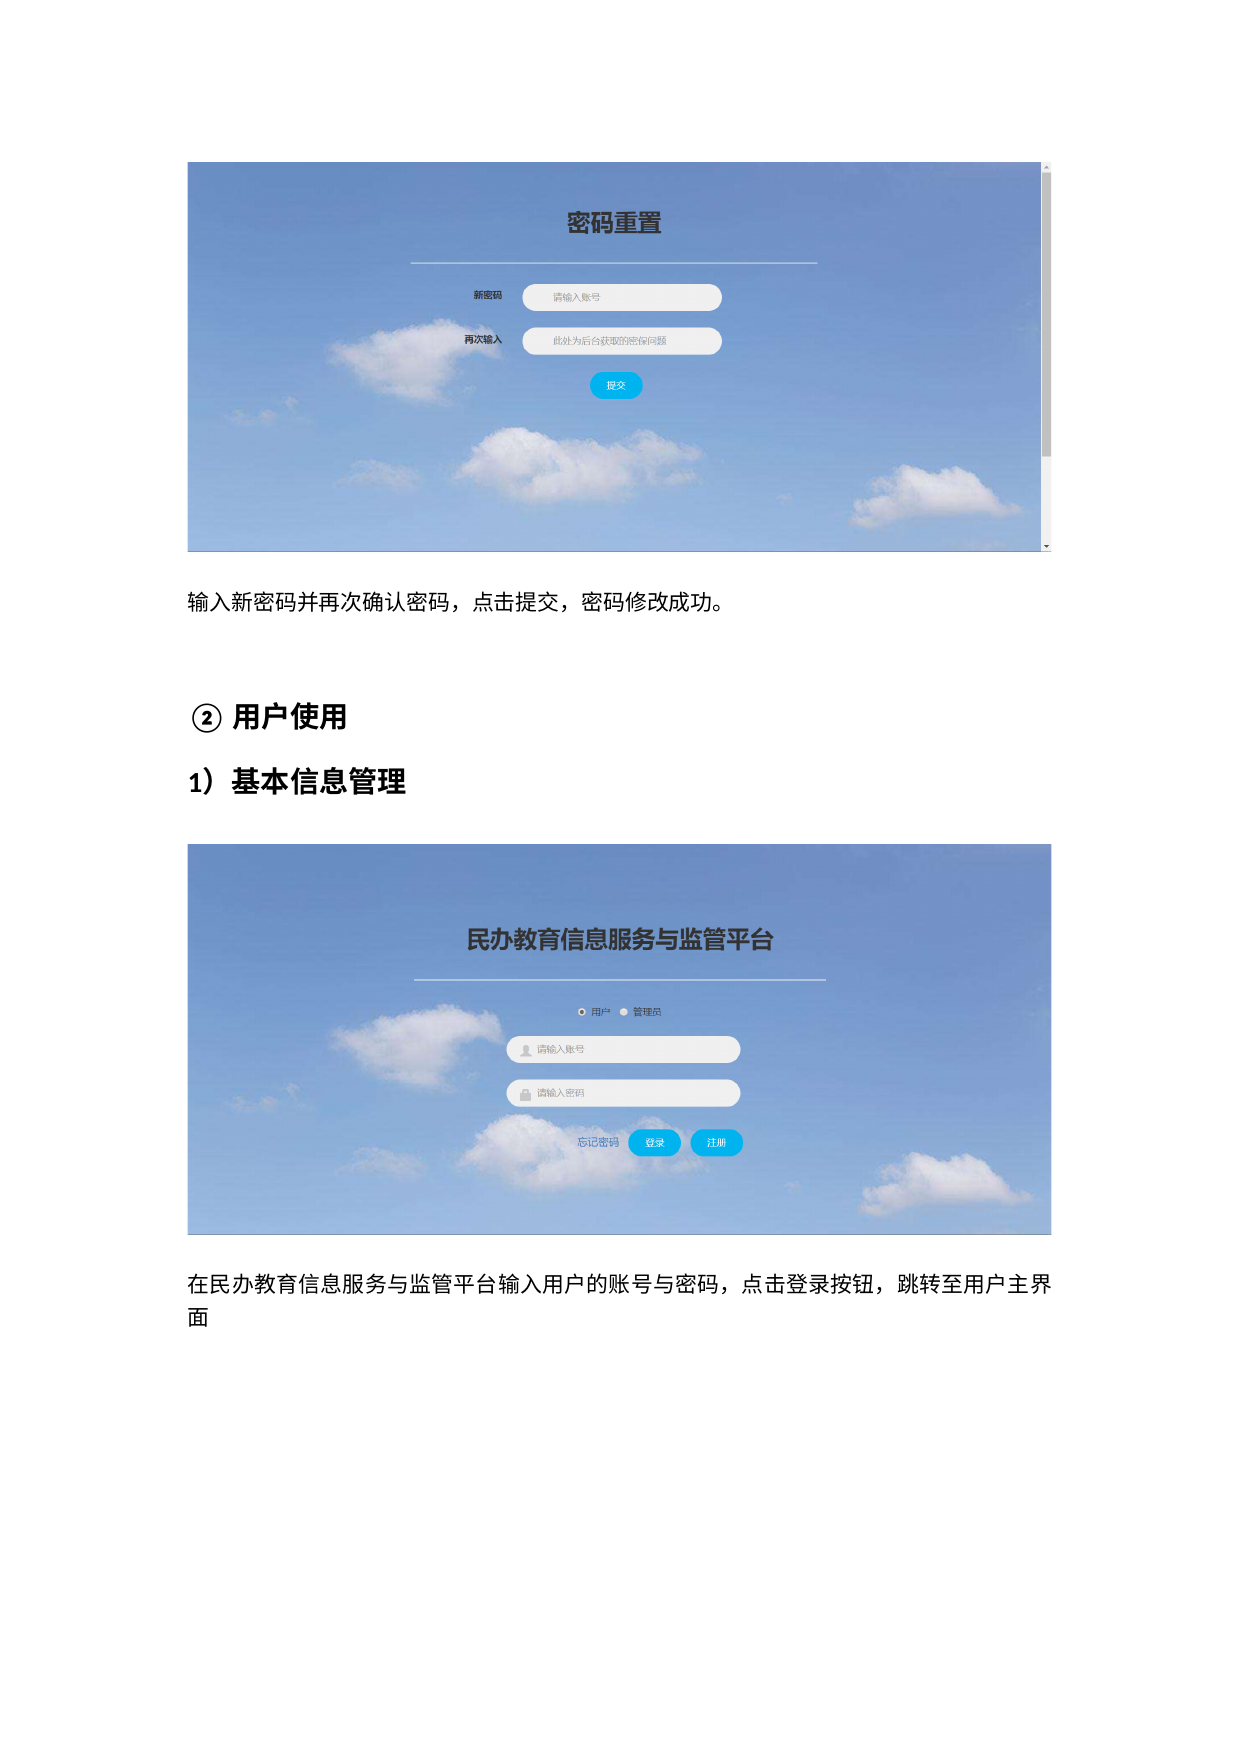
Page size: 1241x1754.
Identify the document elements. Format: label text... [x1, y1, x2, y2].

picture [187, 162, 1052, 552]
text ②用户使用 [187, 682, 1053, 747]
text 在民办教育信息服务与监管平台输入用户的账号与密码，点击登录按钮，跳转至用户主界面 [187, 1267, 1053, 1332]
text 1）基本信息管理 [187, 747, 1053, 812]
picture [187, 844, 1052, 1235]
text 输入新密码并再次确认密码，点击提交，密码修改成功。 [187, 584, 1053, 617]
